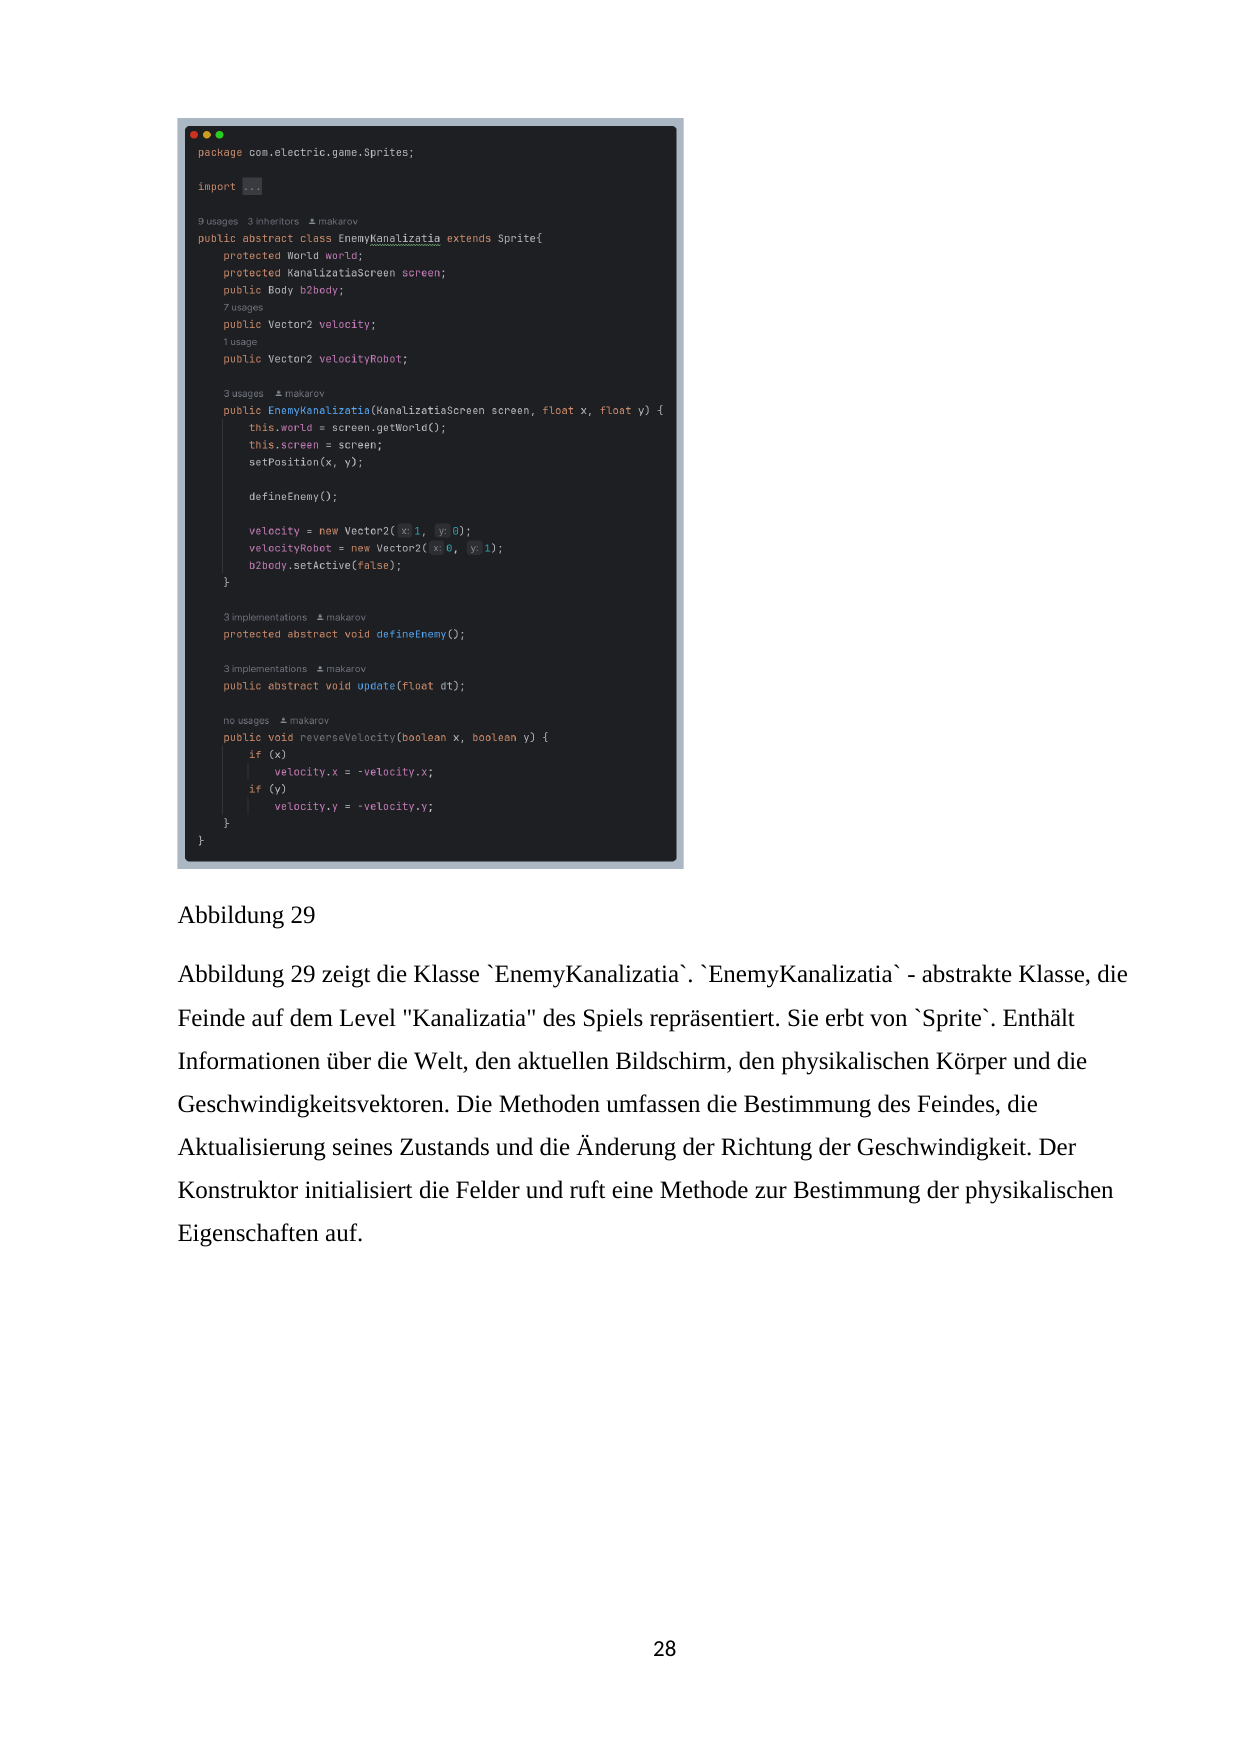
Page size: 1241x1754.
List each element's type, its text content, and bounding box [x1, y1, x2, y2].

picture [177, 118, 684, 869]
text Abbildung 29 zeigt die Klasse `EnemyKanalizatia`. `EnemyKanalizatia` - abstrakte Klasse, die Feinde auf dem Level "Kanalizatia" des Spiels repräsentiert. Sie erbt von `Sprite`. Enthält Informationen über die Welt, den aktuellen Bildschirm, den physikalischen Körper und die Geschwindigkeitsvektoren. Die Methoden umfassen die Bestimmung des Feindes, die Aktualisierung seines Zustands und die Änderung der Richtung der Geschwindigkeit. Der Konstruktor initialisiert die Felder und ruft eine Methode zur Bestimmung der physikalischen Eigenschaften auf. [177, 959, 1152, 1247]
text Abbildung 29 [177, 900, 1152, 928]
